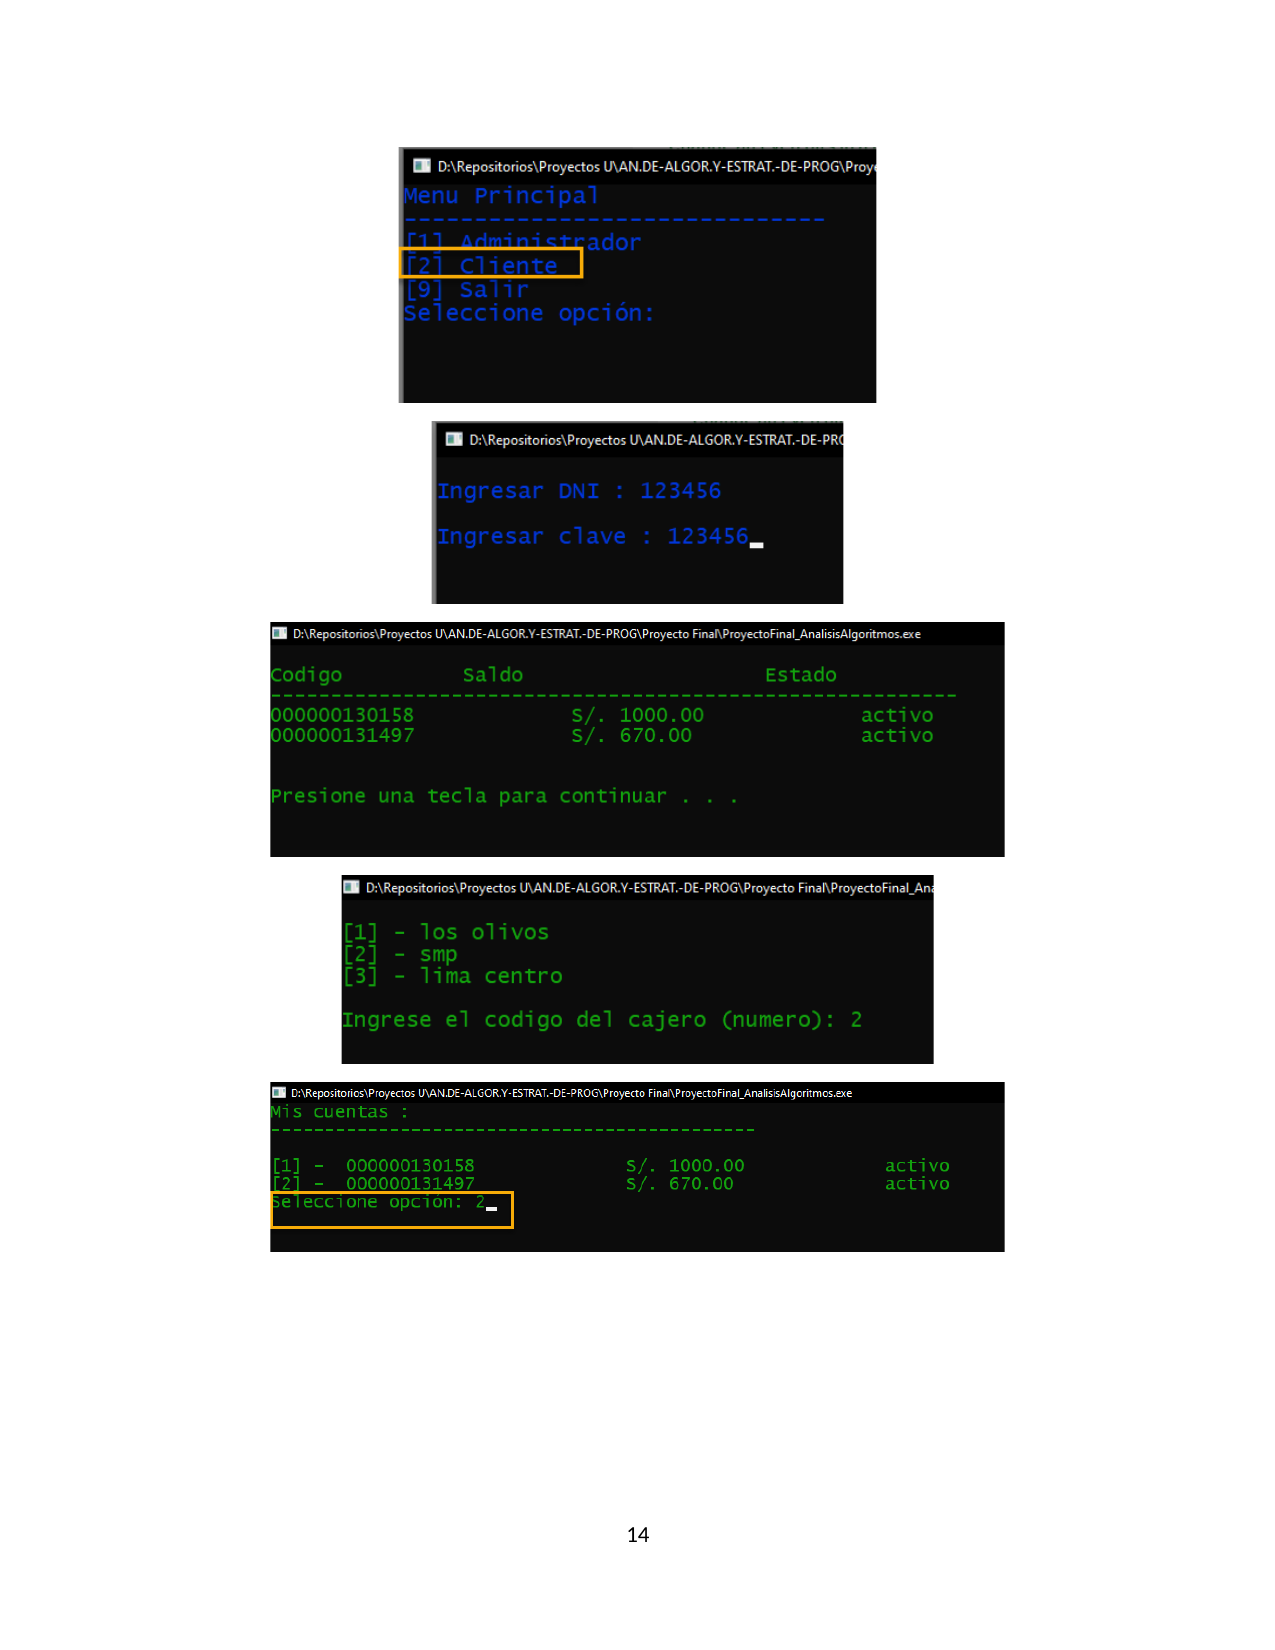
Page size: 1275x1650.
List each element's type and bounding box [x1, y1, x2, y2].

picture [398, 147, 877, 403]
picture [341, 875, 934, 1064]
picture [270, 622, 1005, 857]
picture [270, 1082, 1005, 1252]
picture [431, 421, 844, 604]
